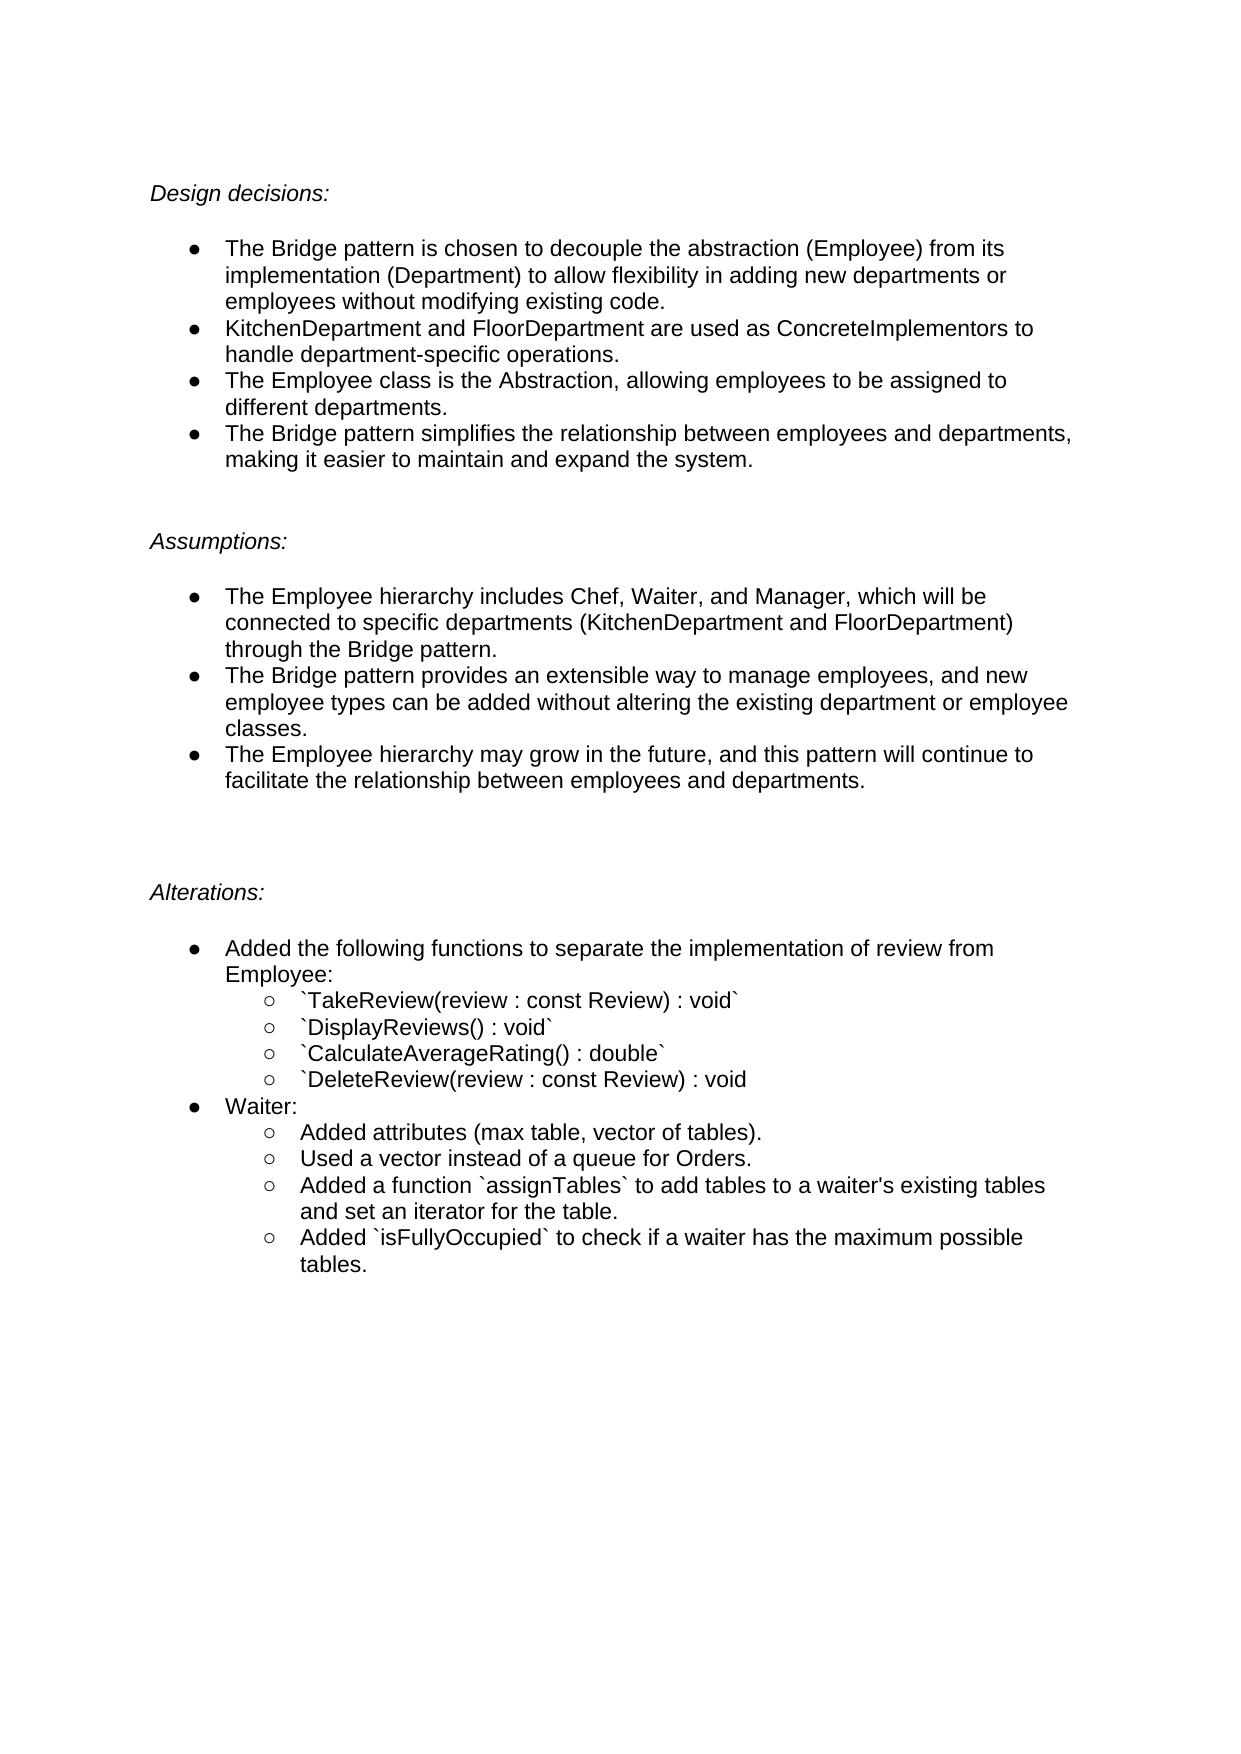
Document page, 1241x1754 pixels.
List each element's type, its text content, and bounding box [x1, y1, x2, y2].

text Design decisions: [150, 180, 1090, 207]
list The Employee hierarchy includes Chef, Waiter, and Manager, which will be connected to specific departments (KitchenDepartment and FloorDepartment) through the Bridge pattern. [187, 583, 1090, 662]
list `TakeReview(review : const Review) : void` [262, 987, 1090, 1013]
list Added the following functions to separate the implementation of review from Employee: [187, 934, 1090, 987]
text Alterations: [150, 879, 1090, 906]
text Assumptions: [150, 528, 1090, 554]
list The Bridge pattern simplifies the relationship between employees and departments, making it easier to maintain and expand the system. [187, 420, 1090, 473]
list The Employee hierarchy may grow in the future, and this pattern will continue to facilitate the relationship between employees and departments. [187, 741, 1090, 794]
list Waiter: [187, 1093, 1090, 1119]
list The Bridge pattern is chosen to decouple the abstraction (Employee) from its implementation (Department) to allow flexibility in adding new departments or employees without modifying existing code. [187, 235, 1090, 314]
list Added a function `assignTables` to add tables to a waiter's existing tables and set an iterator for the table. [262, 1172, 1090, 1224]
list Added attributes (max table, vector of tables). [262, 1119, 1090, 1145]
list Used a vector instead of a queue for Orders. [262, 1145, 1090, 1172]
list The Bridge pattern provides an extensible way to manage employees, and new employee types can be added without altering the existing department or employee classes. [187, 662, 1090, 741]
list `DisplayReviews() : void` [262, 1013, 1090, 1040]
list Added `isFullyOccupied` to check if a waiter has the maximum possible tables. [262, 1224, 1090, 1277]
list KitchenDepartment and FloorDepartment are used as ConcreteImplementors to handle department-specific operations. [187, 314, 1090, 367]
list `DeleteReview(review : const Review) : void [262, 1066, 1090, 1093]
list `CalculateAverageRating() : double` [262, 1040, 1090, 1066]
list The Employee class is the Abstraction, allowing employees to be assigned to different departments. [187, 367, 1090, 420]
